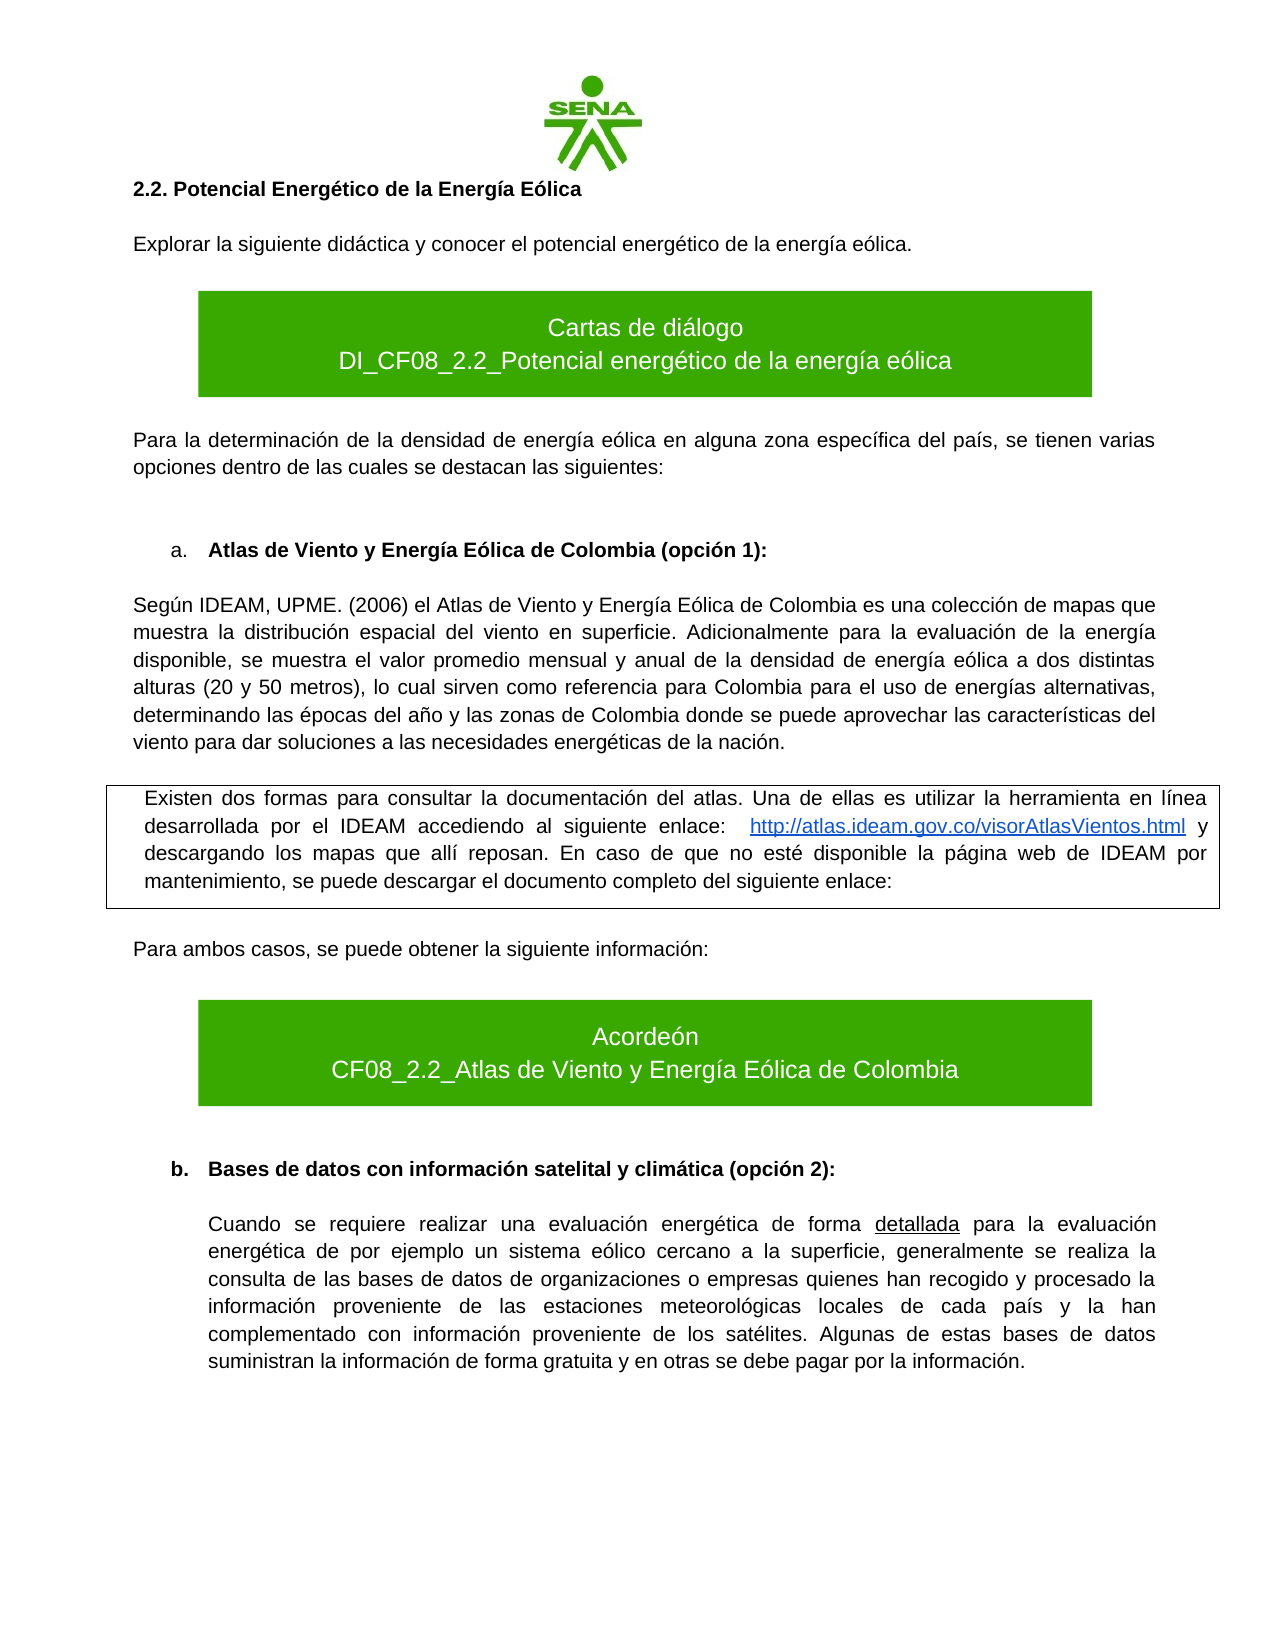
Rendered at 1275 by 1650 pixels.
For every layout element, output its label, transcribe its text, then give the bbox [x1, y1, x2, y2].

list Atlas de Viento y Energía Eólica de Colombia (opción 1): [170, 537, 1157, 561]
picture [544, 75, 643, 172]
text Para ambos casos, se puede obtener la siguiente información: [133, 937, 1157, 961]
text Según IDEAM, UPME. (2006) el Atlas de Viento y Energía Eólica de Colombia es una colección de mapas que muestra la distribución espacial del viento en superficie. Adicionalmente para la evaluación de la energía disponible, se muestra el valor promedio mensual y anual de la densidad de energía eólica a dos distintas alturas (20 y 50 metros), lo cual sirven como referencia para Colombia para el uso de energías alternativas, determinando las épocas del año y las zonas de Colombia donde se puede aprovechar las características del viento para dar soluciones a las necesidades energéticas de la nación. [133, 592, 1157, 754]
table_header Existen dos formas para consultar la documentación del atlas. Una de ellas es utilizar la herramienta en línea desarrollada por el IDEAM accediendo al siguiente enlace: http://atlas.ideam.gov.co/visorAtlasVientos.html y descargando los mapas que allí reposan. En caso de que no esté disponible la página web de IDEAM por mantenimiento, se puede descargar el documento completo del siguiente enlace: [107, 786, 1219, 908]
text Para la determinación de la densidad de energía eólica en alguna zona específica del país, se tienen varias opciones dentro de las cuales se destacan las siguientes: [133, 427, 1157, 479]
list Bases de datos con información satelital y climática (opción 2): [170, 1157, 1157, 1181]
text 2.2. Potencial Energético de la Energía Eólica [133, 177, 1157, 201]
text Explorar la siguiente didáctica y conocer el potencial energético de la energía eólica. [133, 232, 1157, 256]
text Cuando se requiere realizar una evaluación energética de forma detallada para la evaluación energética de por ejemplo un sistema eólico cercano a la superficie, generalmente se realiza la consulta de las bases de datos de organizaciones o empresas quienes han recogido y procesado la información proveniente de las estaciones meteorológicas locales de cada país y la han complementado con información proveniente de los satélites. Algunas de estas bases de datos suministran la información de forma gratuita y en otras se debe pagar por la información. [208, 1212, 1157, 1373]
